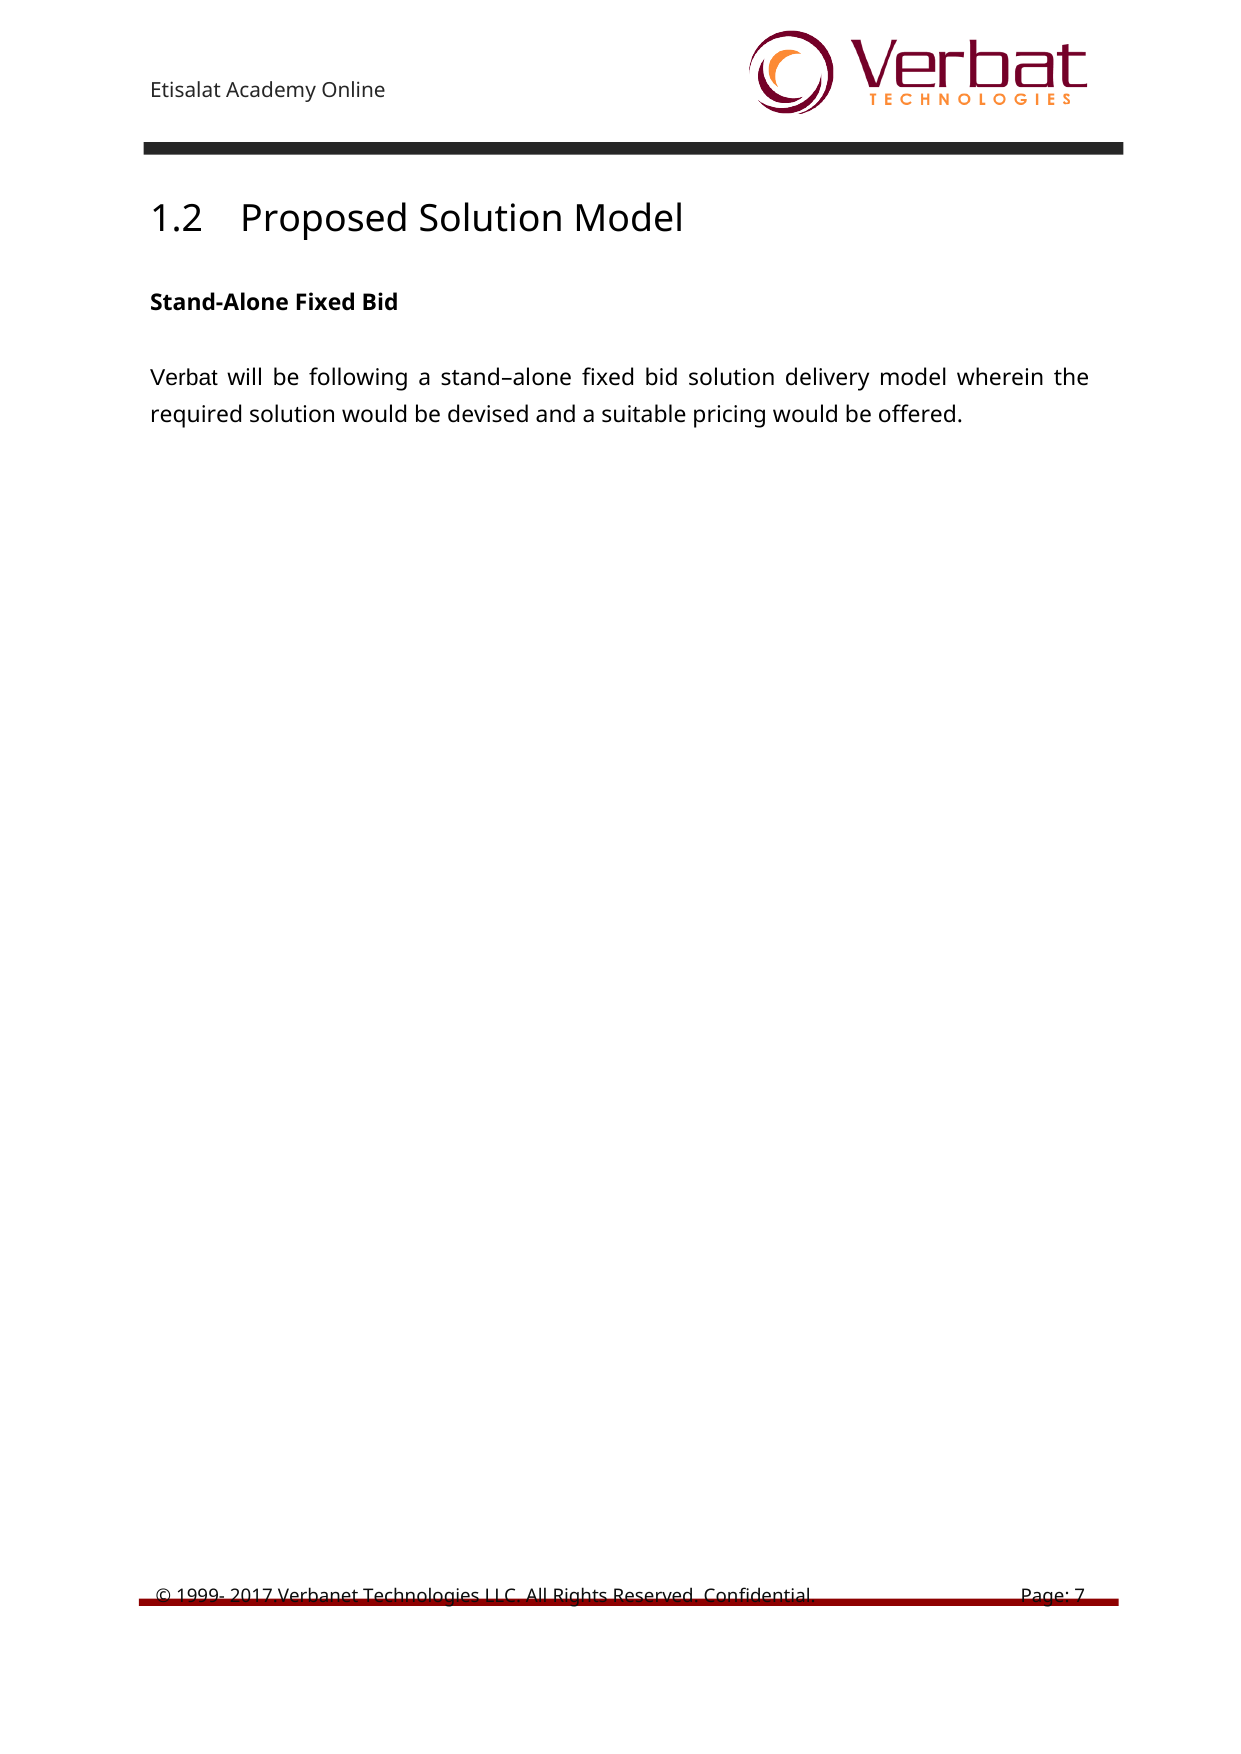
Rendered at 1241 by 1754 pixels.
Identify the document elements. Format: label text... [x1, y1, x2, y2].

text Verbat will be following a stand–alone fixed bid solution delivery model wherein the required solution would be devised and a suitable pricing would be offered. [150, 355, 1090, 430]
picture [745, 26, 1089, 114]
text Stand-Alone Fixed Bid [150, 280, 1090, 318]
subtitle Proposed Solution Model [150, 192, 1090, 243]
